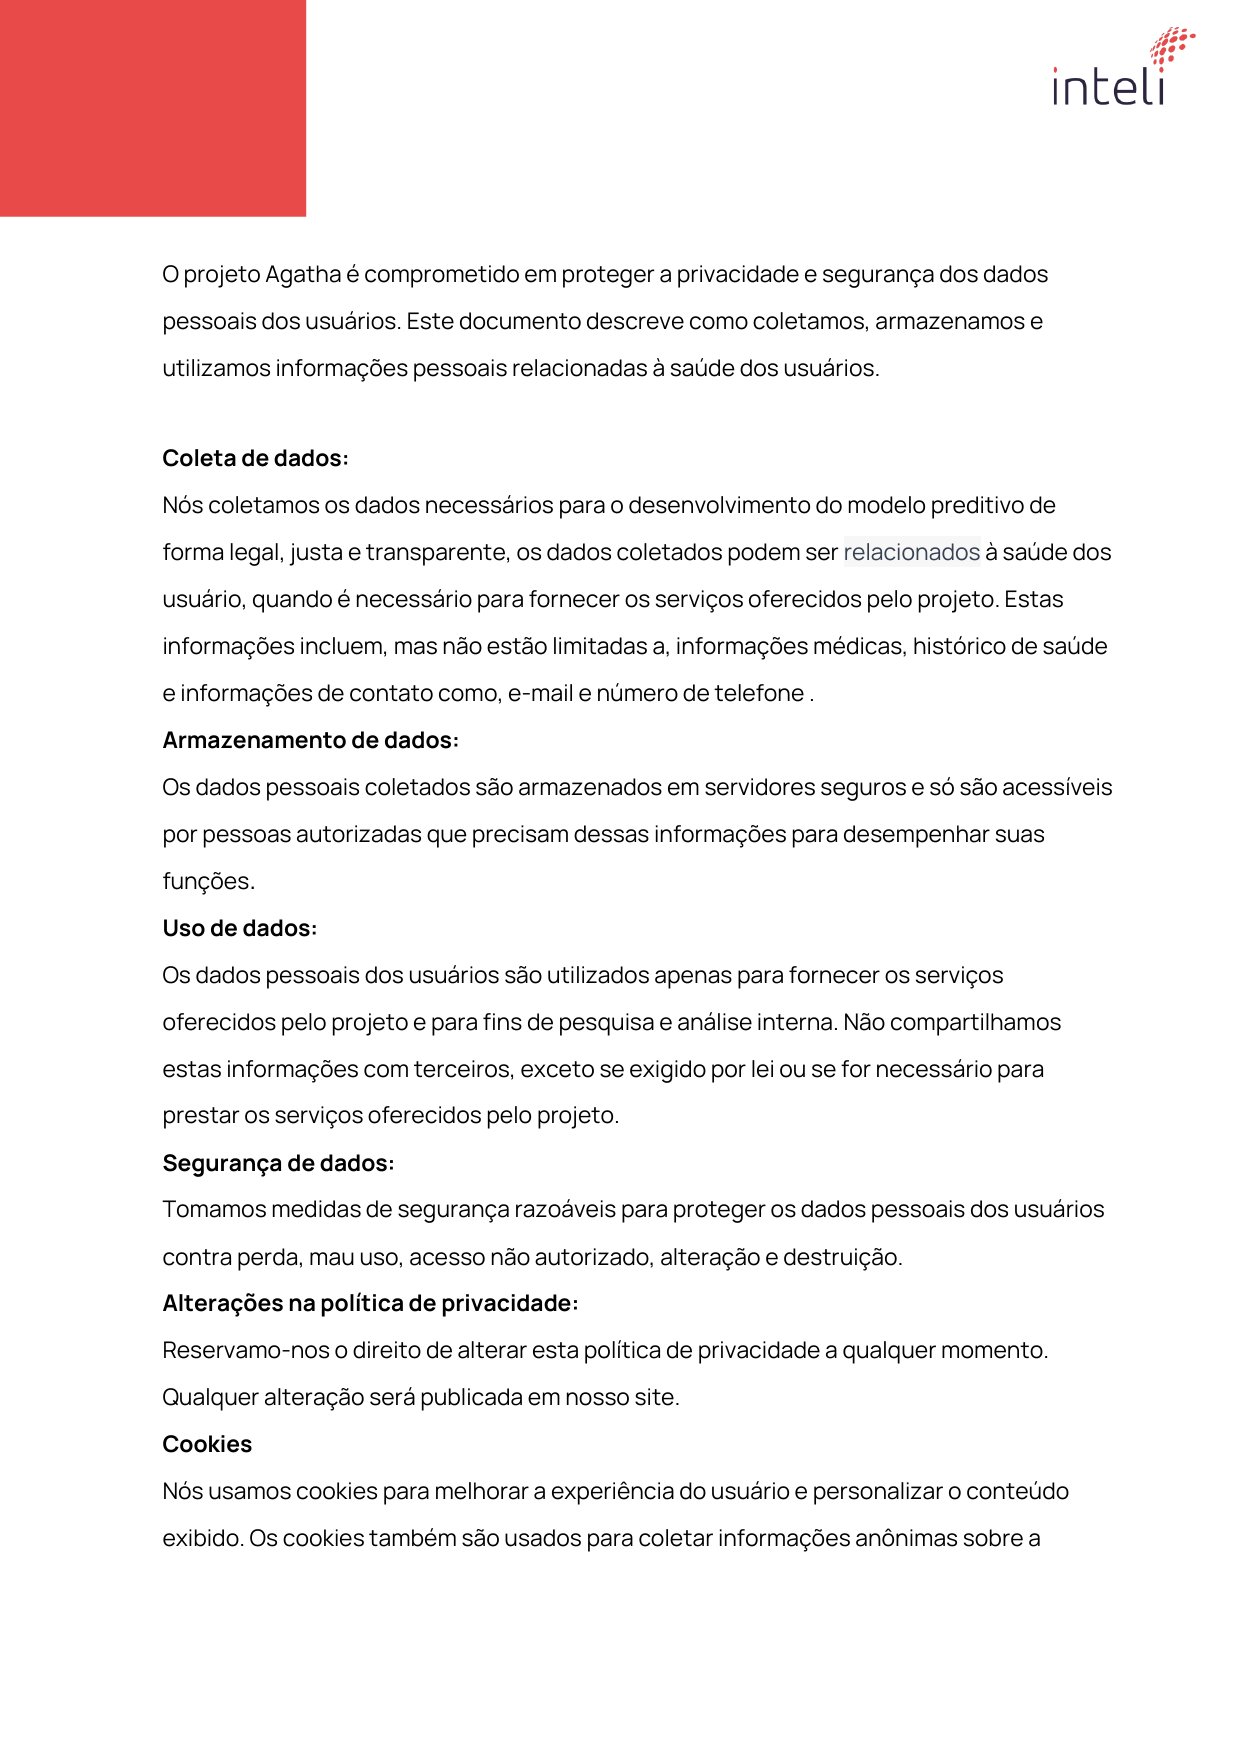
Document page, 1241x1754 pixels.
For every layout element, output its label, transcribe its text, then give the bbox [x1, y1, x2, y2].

text Armazenamento de dados: [162, 724, 1122, 755]
text Alterações na política de privacidade: [162, 1287, 1122, 1319]
text Segurança de dados: [162, 1146, 1122, 1178]
picture [1053, 27, 1196, 105]
text O projeto Agatha é comprometido em proteger a privacidade e segurança dos dados pessoais dos usuários. Este documento descreve como coletamos, armazenamos e utilizamos informações pessoais relacionadas à saúde dos usuários. [162, 124, 1122, 383]
text Os dados pessoais coletados são armazenados em servidores seguros e só são acessíveis por pessoas autorizadas que precisam dessas informações para desempenhar suas funções. [162, 771, 1122, 896]
text Uso de dados: [162, 912, 1122, 943]
text Nós coletamos os dados necessários para o desenvolvimento do modelo preditivo de forma legal, justa e transparente, os dados coletados podem ser relacionados à saúde dos usuário, quando é necessário para fornecer os serviços oferecidos pelo projeto. Estas informações incluem, mas não estão limitadas a, informações médicas, histórico de saúde e informações de contato como, e-mail e número de telefone . [162, 489, 1122, 708]
text Cookies [162, 1428, 1122, 1460]
picture [0, 0, 307, 217]
text Coleta de dados: [162, 442, 1122, 473]
text Os dados pessoais dos usuários são utilizados apenas para fornecer os serviços oferecidos pelo projeto e para fins de pesquisa e análise interna. Não compartilhamos estas informações com terceiros, exceto se exigido por lei ou se for necessário para prestar os serviços oferecidos pelo projeto. [162, 958, 1122, 1131]
text Tomamos medidas de segurança razoáveis para proteger os dados pessoais dos usuários contra perda, mau uso, acesso não autorizado, alteração e destruição. [162, 1193, 1122, 1272]
text Reservamo-nos o direito de alterar esta política de privacidade a qualquer momento. Qualquer alteração será publicada em nosso site. [162, 1334, 1122, 1413]
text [162, 1475, 1122, 1554]
